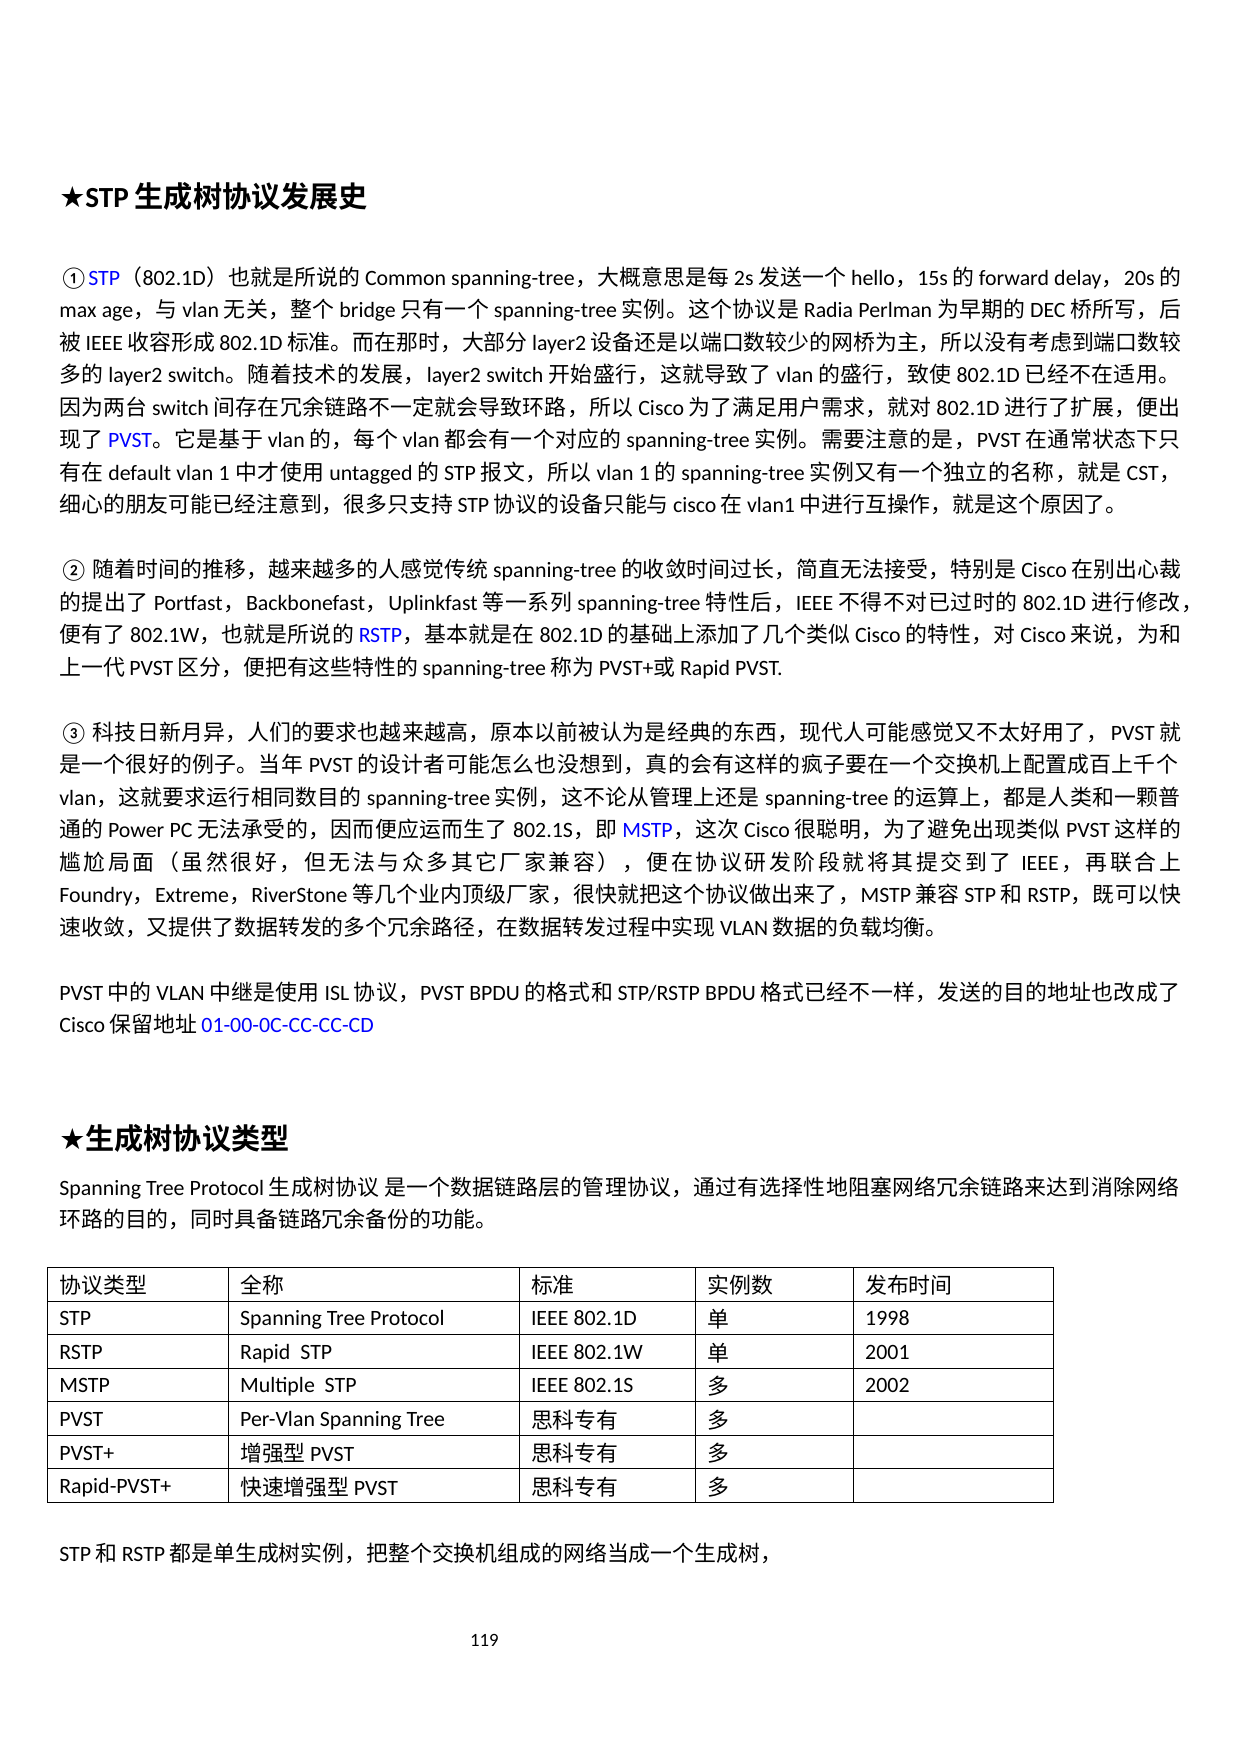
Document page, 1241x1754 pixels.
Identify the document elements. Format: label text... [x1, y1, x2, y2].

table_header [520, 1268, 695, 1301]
text ③科技日新月异，人们的要求也越来越高，原本以前被认为是经典的东西，现代人可能感觉又不太好用了，PVST就是一个很好的例子。当年PVST的设计者可能怎么也没想到，真的会有这样的疯子要在一个交换机上配置成百上千个vlan，这就要求运行相同数目的spanning-tree实例，这不论从管理上还是spanning-tree的运算上，都是人类和一颗普通的Power PC无法承受的，因而便应运而生了802.1S，即MSTP，这次Cisco很聪明，为了避免出现类似PVST这样的尴尬局面（虽然很好，但无法与众多其它厂家兼容），便在协议研发阶段就将其提交到了IEEE，再联合上Foundry，Extreme，RiverStone等几个业内顶级厂家，很快就把这个协议做出来了，MSTP兼容STP和RSTP，既可以快速收敛，又提供了数据转发的多个冗余路径，在数据转发过程中实现VLAN数据的负载均衡。 [59, 714, 1181, 942]
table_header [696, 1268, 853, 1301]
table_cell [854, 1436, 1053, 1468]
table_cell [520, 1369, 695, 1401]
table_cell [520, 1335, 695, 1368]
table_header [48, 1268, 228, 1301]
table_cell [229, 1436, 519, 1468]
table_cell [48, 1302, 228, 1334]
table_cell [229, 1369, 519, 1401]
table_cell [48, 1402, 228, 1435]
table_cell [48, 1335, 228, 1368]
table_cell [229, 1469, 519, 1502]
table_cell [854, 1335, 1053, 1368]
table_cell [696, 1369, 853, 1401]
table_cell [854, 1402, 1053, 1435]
text ②随着时间的推移，越来越多的人感觉传统spanning-tree的收敛时间过长，简直无法接受，特别是Cisco在别出心裁的提出了Portfast，Backbonefast，Uplinkfast等一系列spanning-tree特性后，IEEE不得不对已过时的802.1D进行修改，便有了802.1W，也就是所说的RSTP，基本就是在802.1D的基础上添加了几个类似Cisco的特性，对Cisco来说，为和上一代PVST区分，便把有这些特性的spanning-tree称为PVST+或Rapid PVST. [59, 552, 1181, 682]
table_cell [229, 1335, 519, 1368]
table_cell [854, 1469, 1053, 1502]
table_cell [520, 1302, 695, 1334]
text ①STP（802.1D）也就是所说的Common spanning-tree，大概意思是每2s发送一个hello，15s的forward delay，20s的max age，与vlan无关，整个bridge只有一个spanning-tree实例。这个协议是Radia Perlman为早期的DEC桥所写，后被IEEE收容形成802.1D标准。而在那时，大部分layer2设备还是以端口数较少的网桥为主，所以没有考虑到端口数较多的layer2 switch。随着技术的发展，layer2 switch开始盛行，这就导致了vlan的盛行，致使802.1D已经不在适用。因为两台switch间存在冗余链路不一定就会导致环路，所以Cisco为了满足用户需求，就对802.1D进行了扩展，便出现了PVST。它是基于vlan的，每个vlan都会有一个对应的spanning-tree实例。需要注意的是，PVST在通常状态下只有在default vlan 1 中才使用untagged的STP报文，所以vlan 1的spanning-tree实例又有一个独立的名称，就是CST，细心的朋友可能已经注意到，很多只支持STP协议的设备只能与cisco在vlan1中进行互操作，就是这个原因了。 [59, 259, 1181, 519]
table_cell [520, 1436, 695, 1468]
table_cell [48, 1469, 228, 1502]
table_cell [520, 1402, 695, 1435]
text ★STP生成树协议发展史 [59, 162, 1181, 227]
text ★生成树协议类型 [59, 1104, 1181, 1169]
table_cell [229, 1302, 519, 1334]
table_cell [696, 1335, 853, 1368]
text PVST中的VLAN中继是使用ISL协议，PVST BPDU的格式和STP/RSTP BPDU格式已经不一样，发送的目的地址也改成了Cisco保留地址01-00-0C-CC-CC-CD [59, 974, 1181, 1039]
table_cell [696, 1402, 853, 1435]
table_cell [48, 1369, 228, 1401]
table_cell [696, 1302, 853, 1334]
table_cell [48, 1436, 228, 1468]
text STP和RSTP都是单生成树实例，把整个交换机组成的网络当成一个生成树， [59, 1535, 1181, 1568]
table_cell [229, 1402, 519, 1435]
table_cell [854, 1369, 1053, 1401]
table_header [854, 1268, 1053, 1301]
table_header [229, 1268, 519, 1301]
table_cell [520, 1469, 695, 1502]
text Spanning Tree Protocol生成树协议 是一个数据链路层的管理协议，通过有选择性地阻塞网络冗余链路来达到消除网络环路的目的，同时具备链路冗余备份的功能。 [59, 1169, 1181, 1234]
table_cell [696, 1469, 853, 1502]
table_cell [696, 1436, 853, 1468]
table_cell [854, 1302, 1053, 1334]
